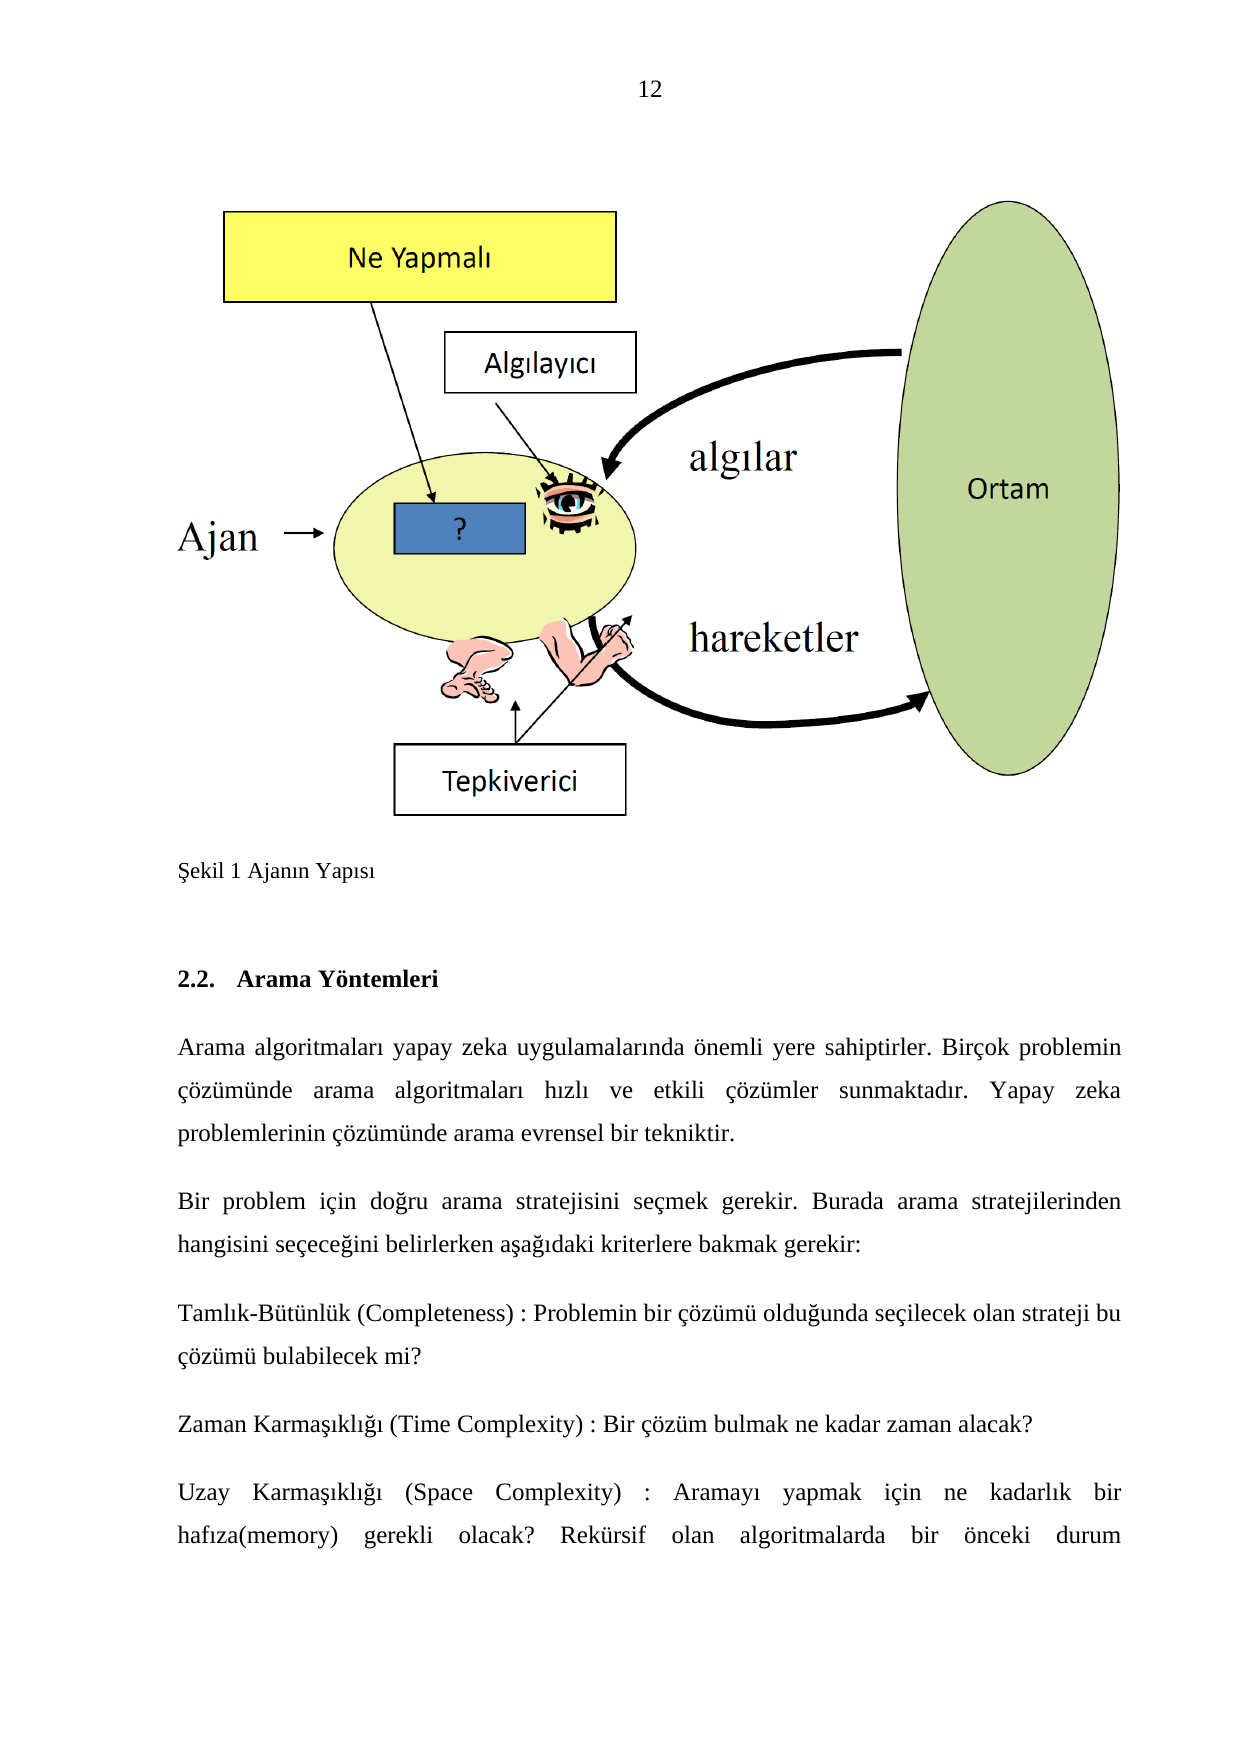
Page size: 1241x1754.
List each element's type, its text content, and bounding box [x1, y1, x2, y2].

picture [177, 199, 1123, 818]
text Şekil 1 Ajanın Yapısı [177, 857, 1122, 883]
text Tamlık-Bütünlük (Completeness) : Problemin bir çözümü olduğunda seçilecek olan strateji bu çözümü bulabilecek mi? [177, 1298, 1122, 1369]
list Arama Yöntemleri [177, 964, 1122, 993]
text Bir problem için doğru arama stratejisini seçmek gerekir. Burada arama stratejilerinden hangisini seçeceğini belirlerken aşağıdaki kriterlere bakmak gerekir: [177, 1186, 1122, 1258]
text Zaman Karmaşıklığı (Time Complexity) : Bir çözüm bulmak ne kadar zaman alacak? [177, 1409, 1122, 1438]
text Arama algoritmaları yapay zeka uygulamalarında önemli yere sahiptirler. Birçok problemin çözümünde arama algoritmaları hızlı ve etkili çözümler sunmaktadır. Yapay zeka problemlerinin çözümünde arama evrensel bir tekniktir. [177, 1032, 1122, 1147]
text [177, 1477, 1122, 1549]
